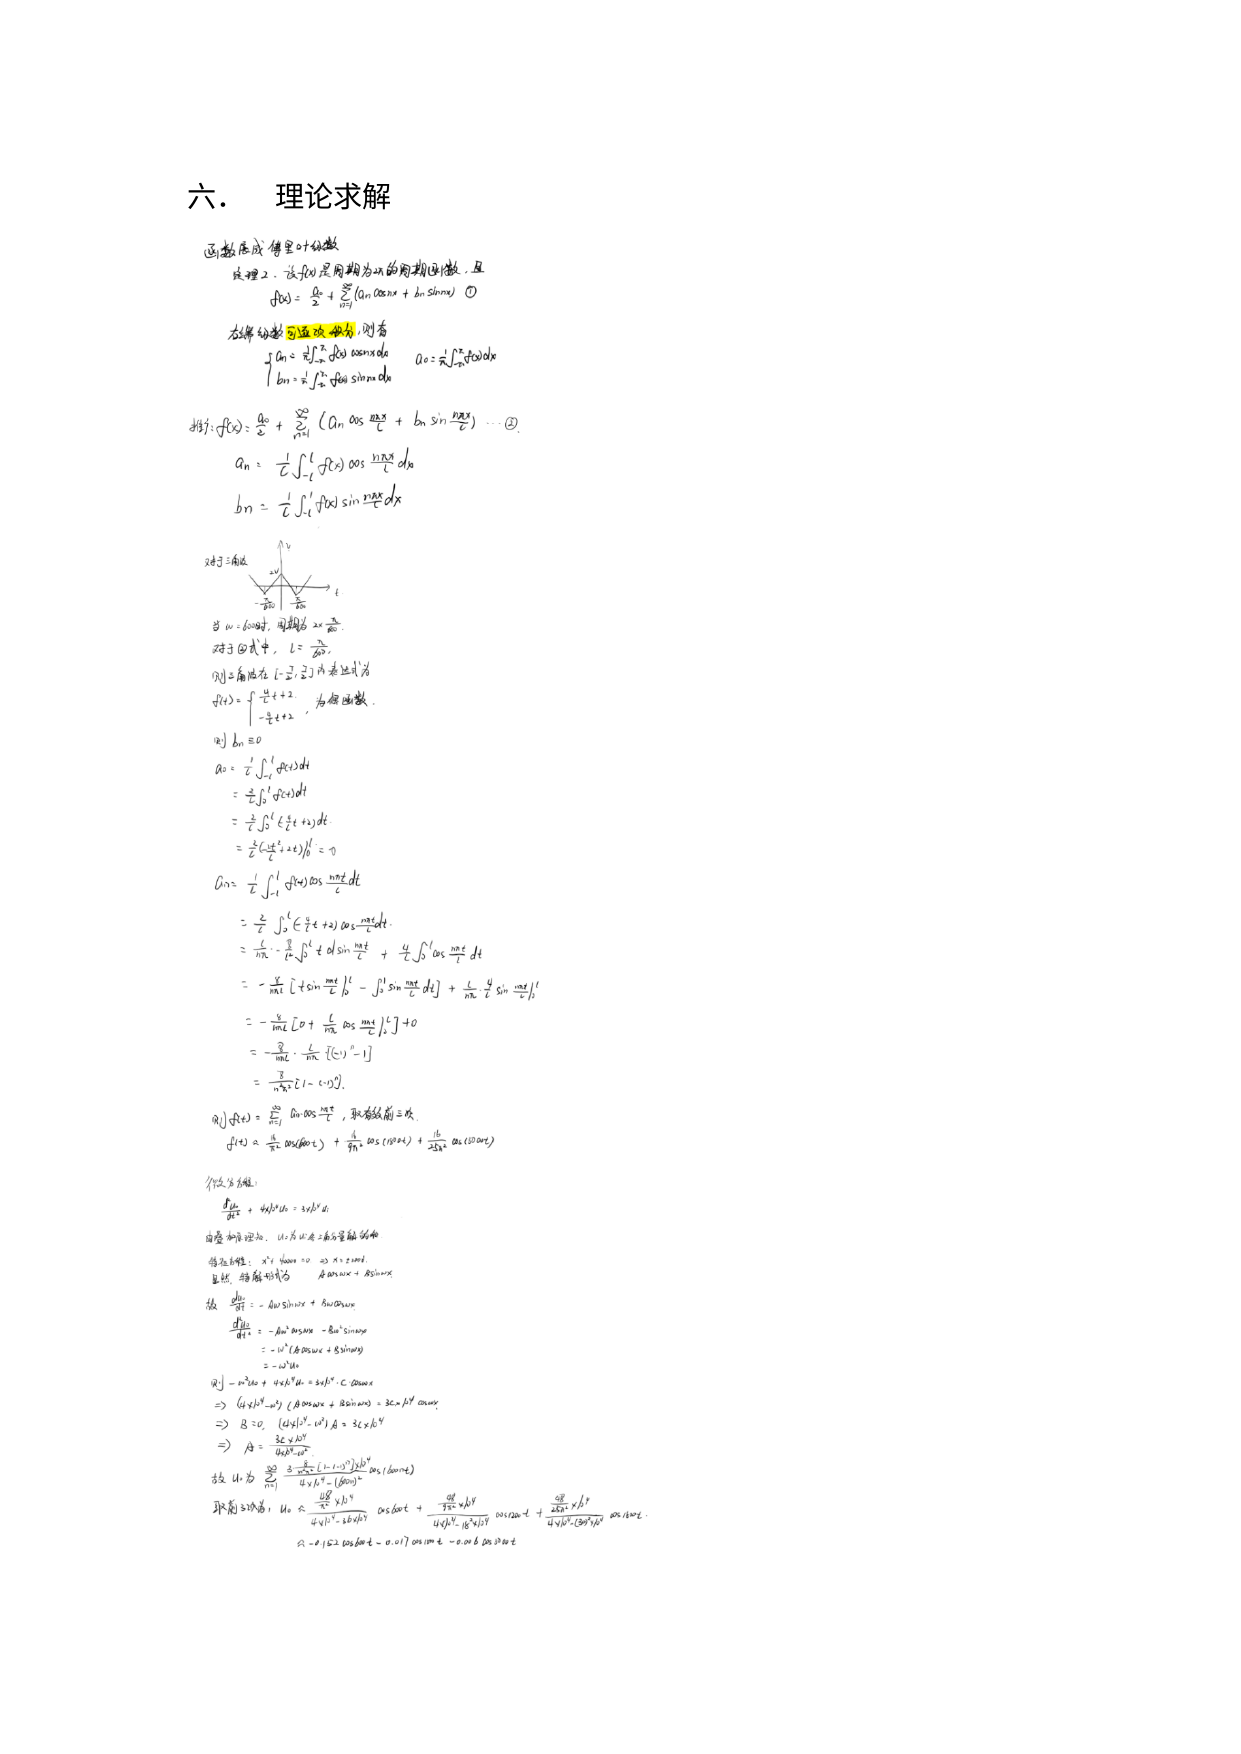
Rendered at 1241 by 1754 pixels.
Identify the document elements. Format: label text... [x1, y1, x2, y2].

picture [187, 227, 654, 1583]
list 理论求解 [187, 162, 1053, 227]
